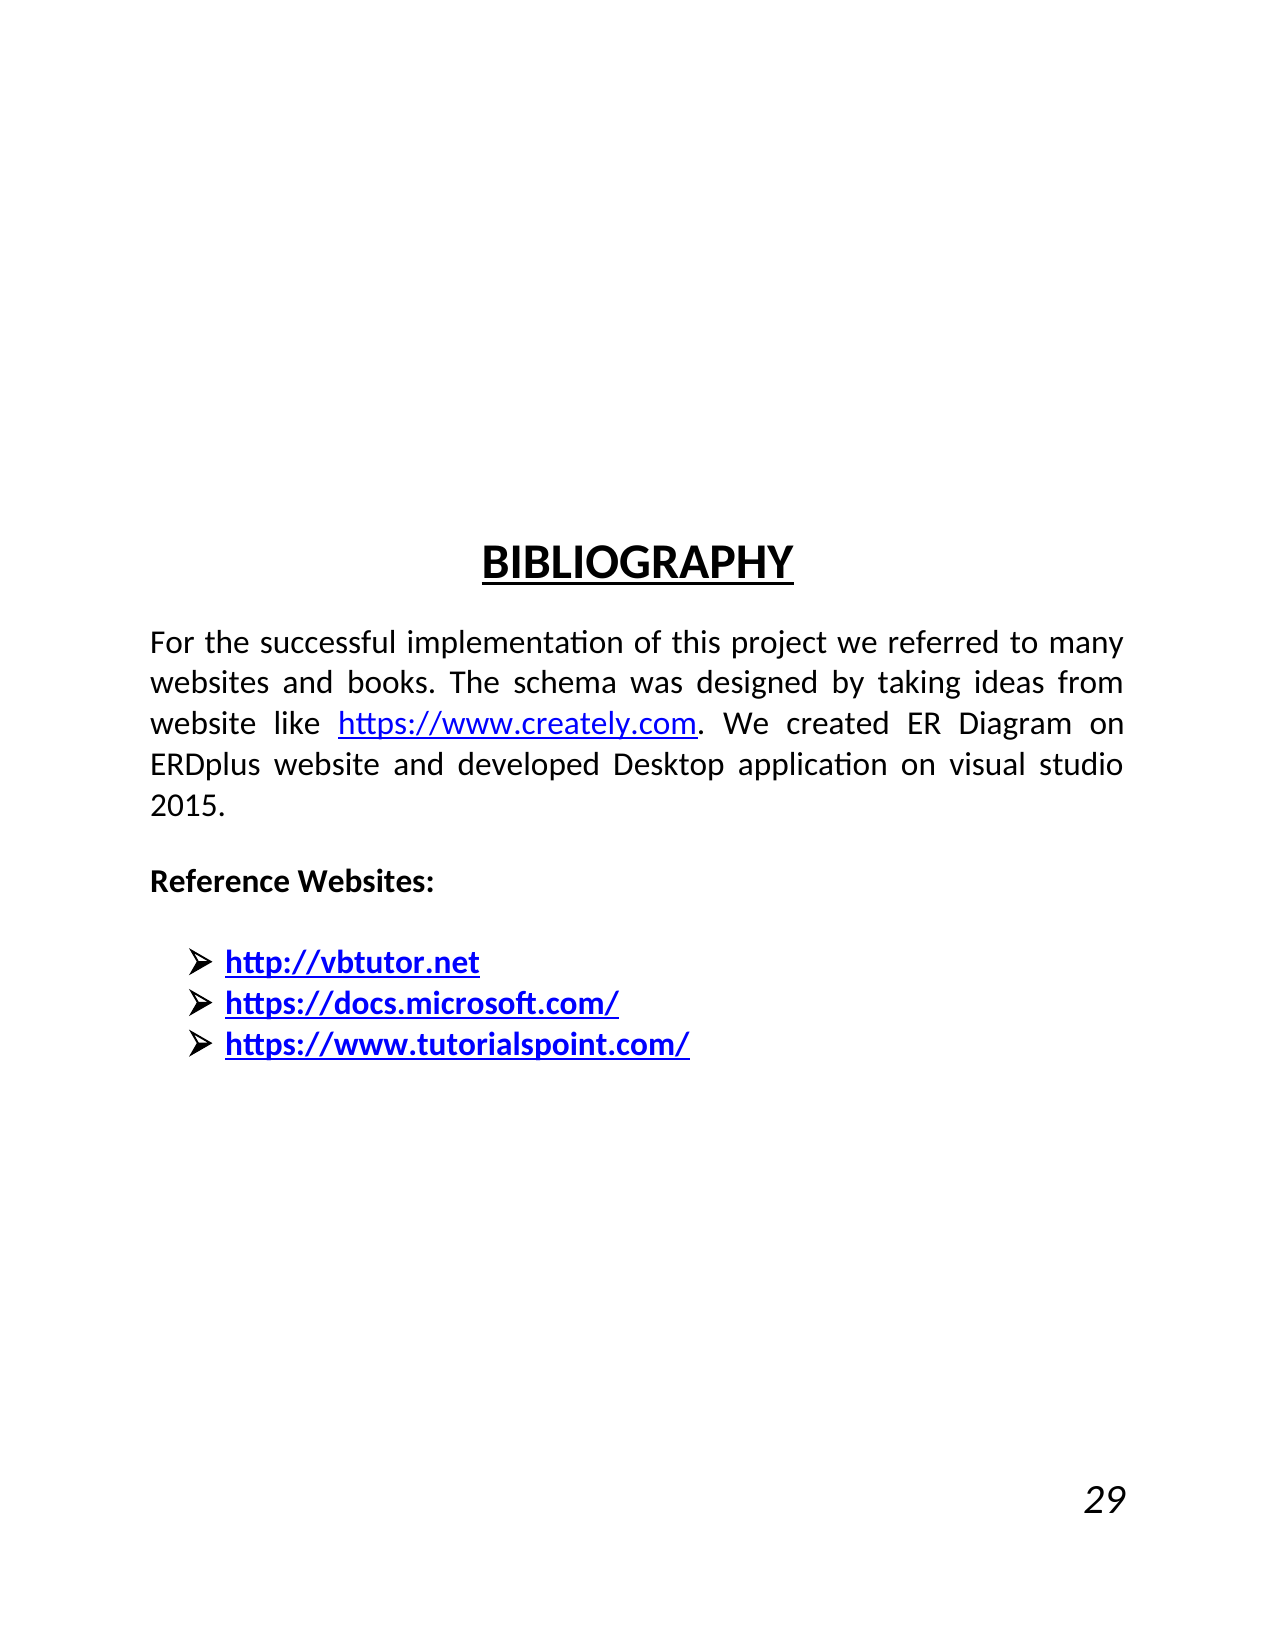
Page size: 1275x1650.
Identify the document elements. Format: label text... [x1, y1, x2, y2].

text Reference Websites: [150, 860, 1125, 901]
list https://www.tutorialspoint.com/ [187, 1023, 1125, 1063]
text For the successful implementation of this project we referred to many websites and books. The schema was designed by taking ideas from website like https://www.creately.com. We created ER Diagram on ERDplus website and developed Desktop application on visual studio 2015. [150, 621, 1125, 824]
list http://vbtutor.net [187, 941, 1125, 982]
list https://docs.microsoft.com/ [187, 982, 1125, 1023]
text BIBLIOGRAPHY [150, 530, 1125, 591]
